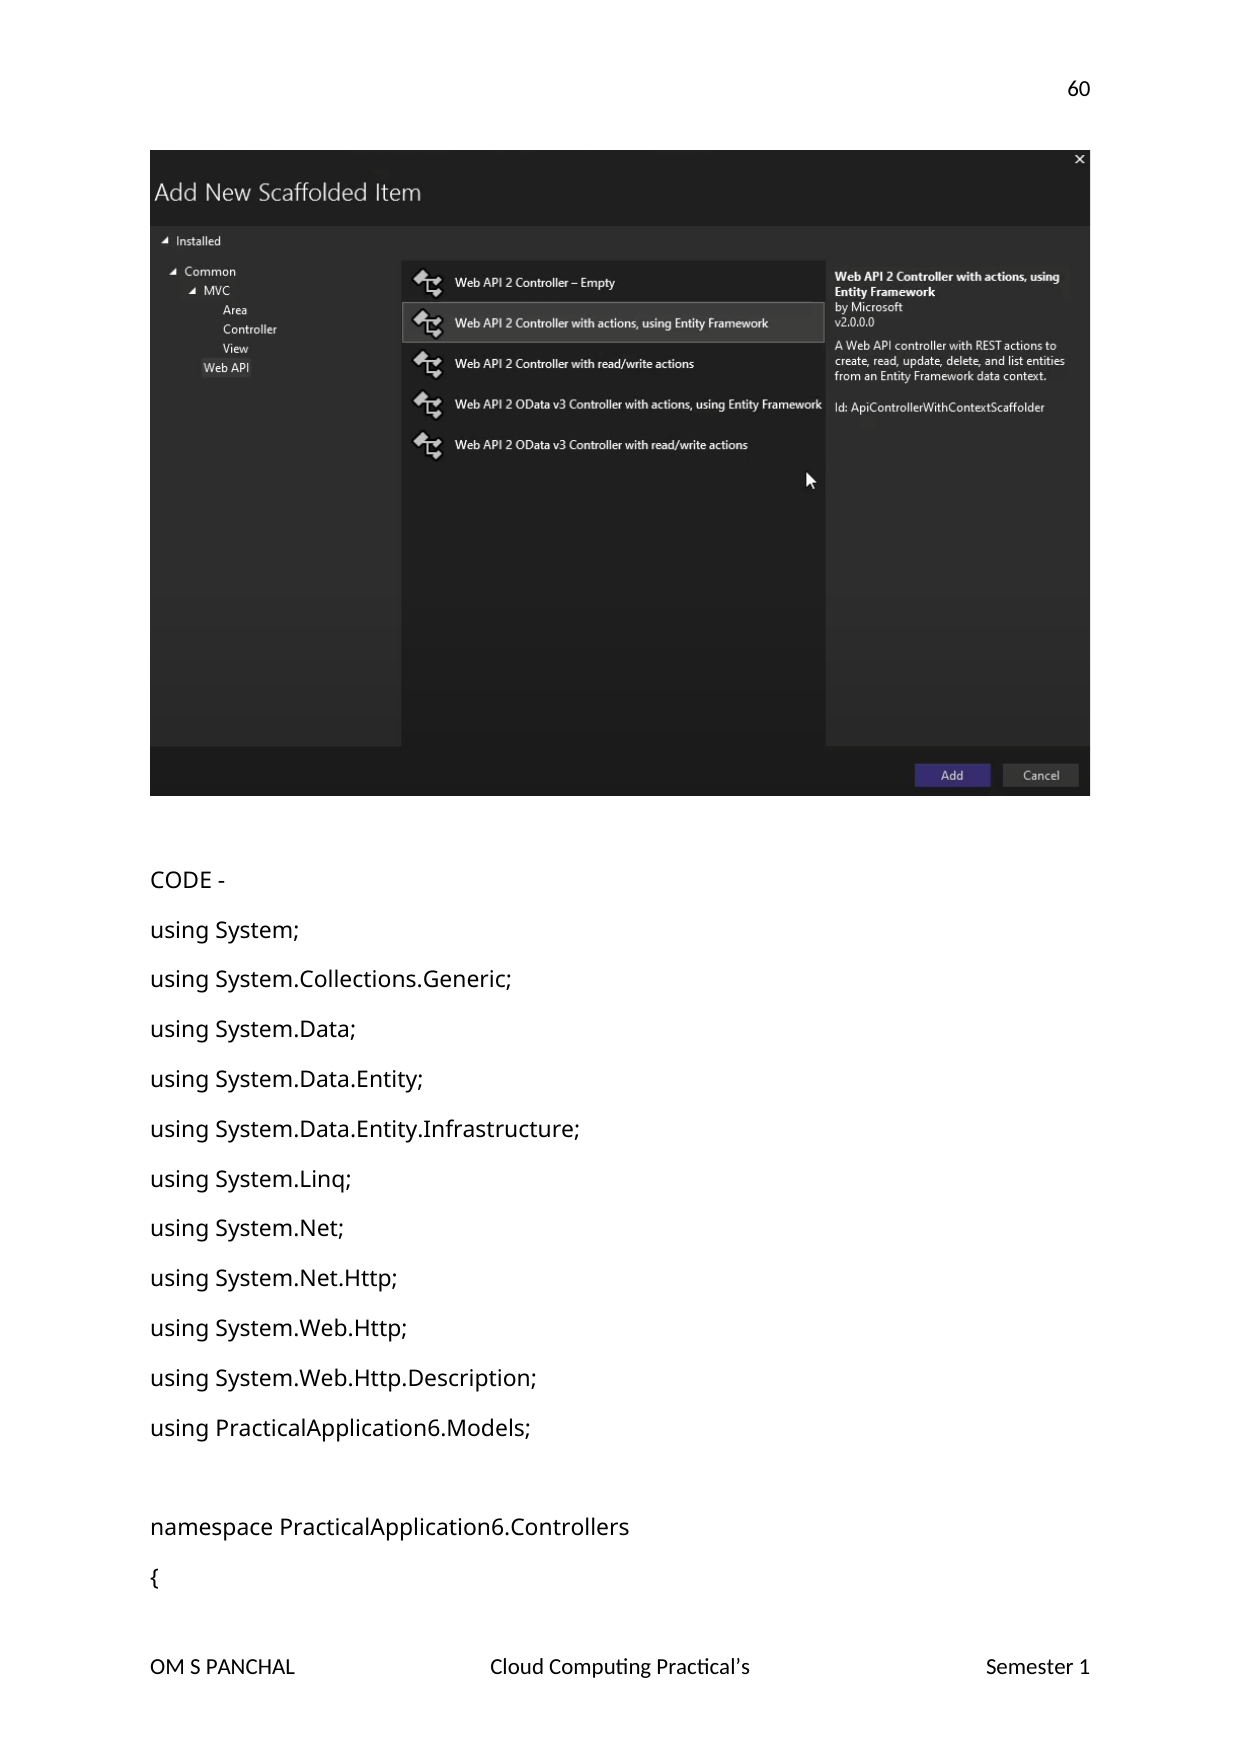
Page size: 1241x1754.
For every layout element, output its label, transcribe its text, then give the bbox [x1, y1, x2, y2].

text using System.Net.Http; [150, 1262, 1090, 1293]
text using System.Web.Http; [150, 1312, 1090, 1343]
text using System.Collections.Generic; [150, 963, 1090, 995]
text using System.Net; [150, 1212, 1090, 1244]
text using System.Data.Entity.Infrastructure; [150, 1113, 1090, 1144]
text using System.Data; [150, 1013, 1090, 1044]
picture [150, 150, 1091, 796]
text CODE - [150, 864, 1090, 895]
text using System.Web.Http.Description; [150, 1362, 1090, 1393]
text namespace PracticalApplication6.Controllers [150, 1511, 1090, 1542]
text { [150, 1561, 1090, 1592]
text using System.Data.Entity; [150, 1063, 1090, 1094]
text ﻿using System; [150, 914, 1090, 945]
text using System.Linq; [150, 1163, 1090, 1194]
text using PracticalApplication6.Models; [150, 1412, 1090, 1443]
